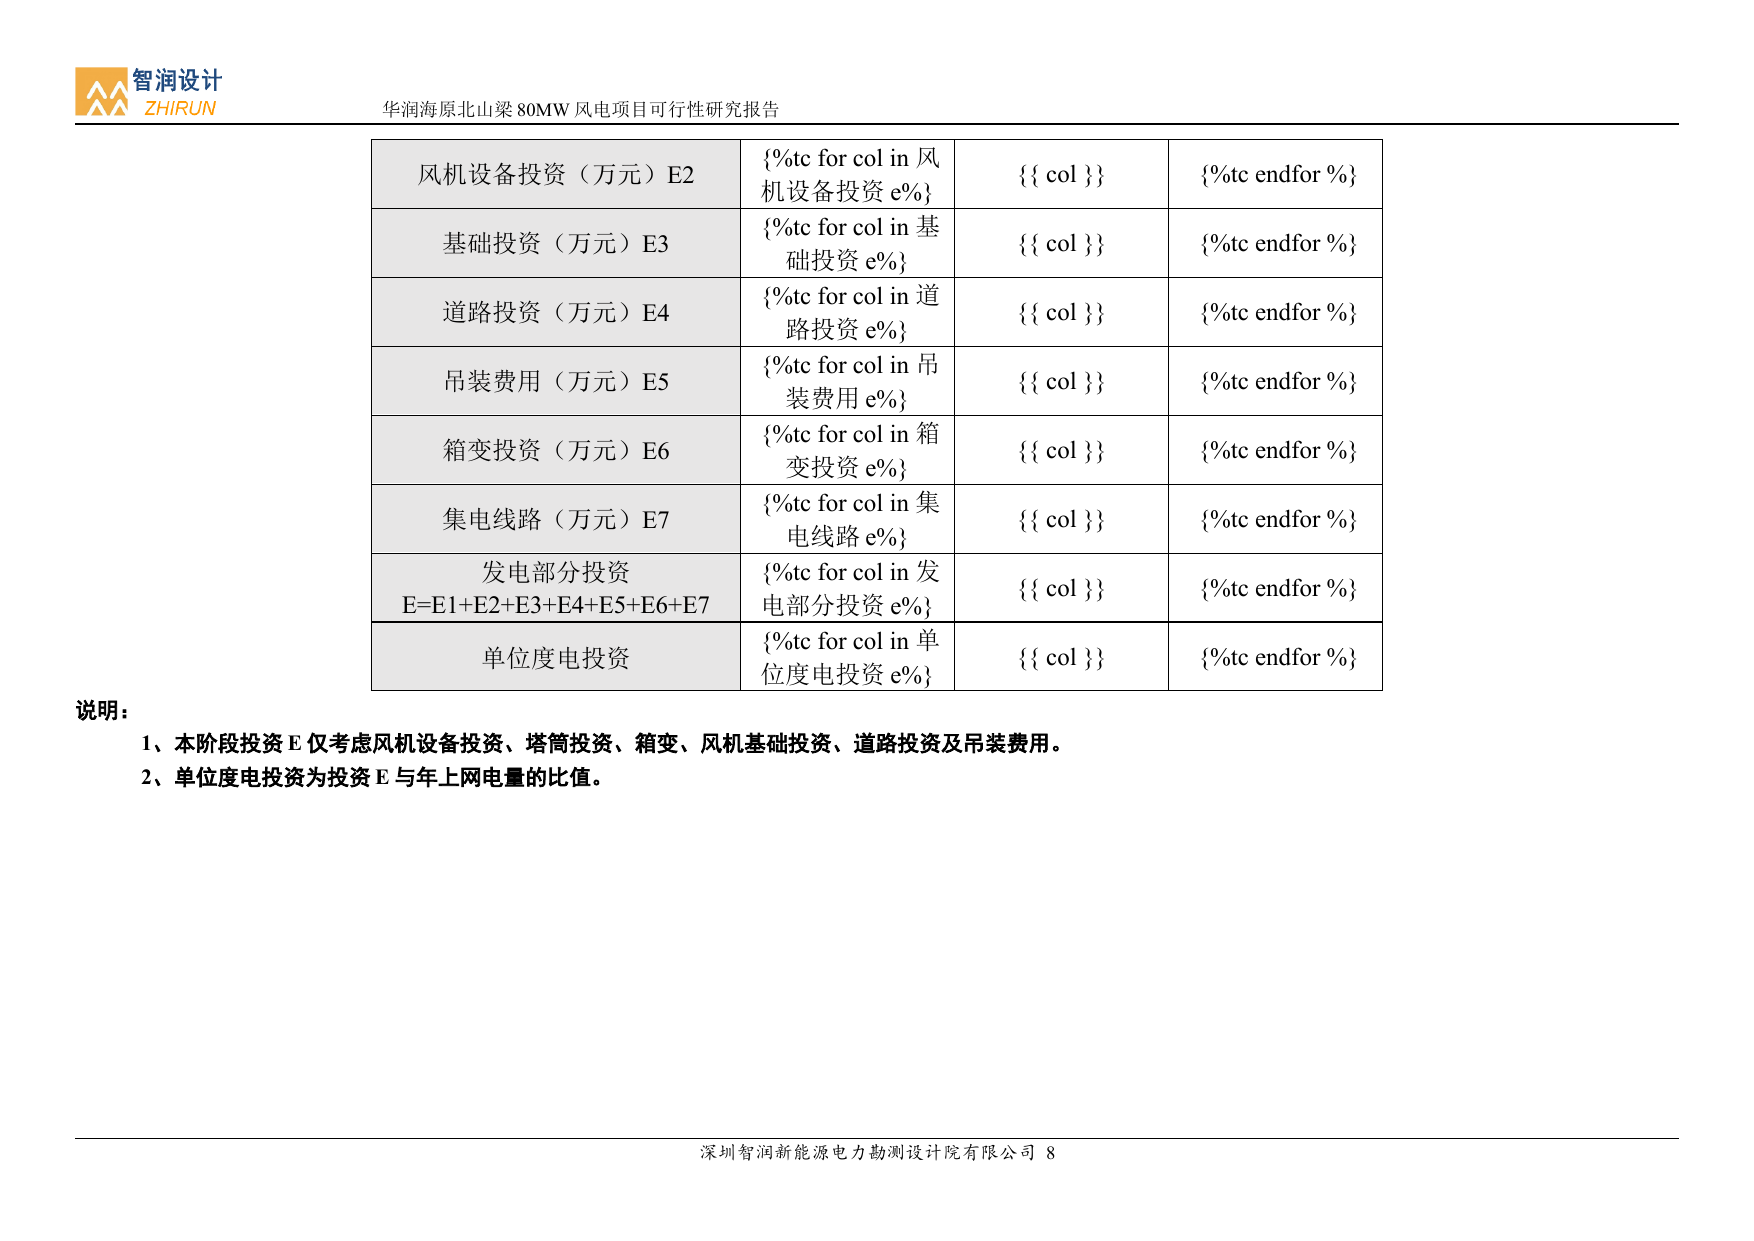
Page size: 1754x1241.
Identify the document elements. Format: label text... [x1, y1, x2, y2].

table_cell {%tc for col in 吊装费用e%} [741, 347, 954, 414]
table_cell {%tc for col in 基础投资e%} [741, 209, 954, 277]
table_cell {%tc for col in 风机设备投资e%} [741, 140, 954, 208]
table_cell {{ col }} [955, 347, 1168, 414]
table_cell 单位度电投资 [372, 623, 740, 690]
table_cell {%tc endfor %} [1169, 278, 1382, 346]
table_cell {{ col }} [955, 209, 1168, 277]
table_cell {{ col }} [955, 554, 1168, 621]
table_cell 发电部分投资E=E1+E2+E3+E4+E5+E6+E7 [372, 554, 740, 621]
text 1、本阶段投资E仅考虑风机设备投资、塔筒投资、箱变、风机基础投资、道路投资及吊装费用。 [75, 725, 1679, 759]
table_cell {%tc for col in 发电部分投资e%} [741, 554, 954, 621]
table_cell 道路投资（万元）E4 [372, 278, 740, 346]
table_cell {%tc endfor %} [1169, 209, 1382, 277]
table_cell {%tc for col in 单位度电投资e%} [741, 623, 954, 690]
table_cell {{ col }} [955, 278, 1168, 346]
table_cell 风机设备投资（万元）E2 [372, 140, 740, 208]
table_cell {{ col }} [955, 140, 1168, 208]
text 说明： [75, 691, 1679, 725]
table_cell {{ col }} [955, 485, 1168, 552]
picture [75, 65, 223, 117]
table_cell {%tc for col in 道路投资e%} [741, 278, 954, 346]
table_cell {%tc endfor %} [1169, 140, 1382, 208]
table_cell {%tc endfor %} [1169, 623, 1382, 690]
table_cell {{ col }} [955, 416, 1168, 483]
table_cell {%tc for col in 集电线路e%} [741, 485, 954, 552]
table_cell {{ col }} [955, 623, 1168, 690]
table_cell {%tc endfor %} [1169, 416, 1382, 483]
table_cell {%tc endfor %} [1169, 554, 1382, 621]
table_cell 箱变投资（万元）E6 [372, 416, 740, 483]
table_cell 吊装费用（万元）E5 [372, 347, 740, 414]
table_cell 集电线路（万元）E7 [372, 485, 740, 552]
table_cell {%tc endfor %} [1169, 347, 1382, 414]
table_cell 基础投资（万元）E3 [372, 209, 740, 277]
table_cell {%tc for col in 箱变投资e%} [741, 416, 954, 483]
table_cell {%tc endfor %} [1169, 485, 1382, 552]
text 2、单位度电投资为投资E与年上网电量的比值。 [75, 759, 1679, 793]
